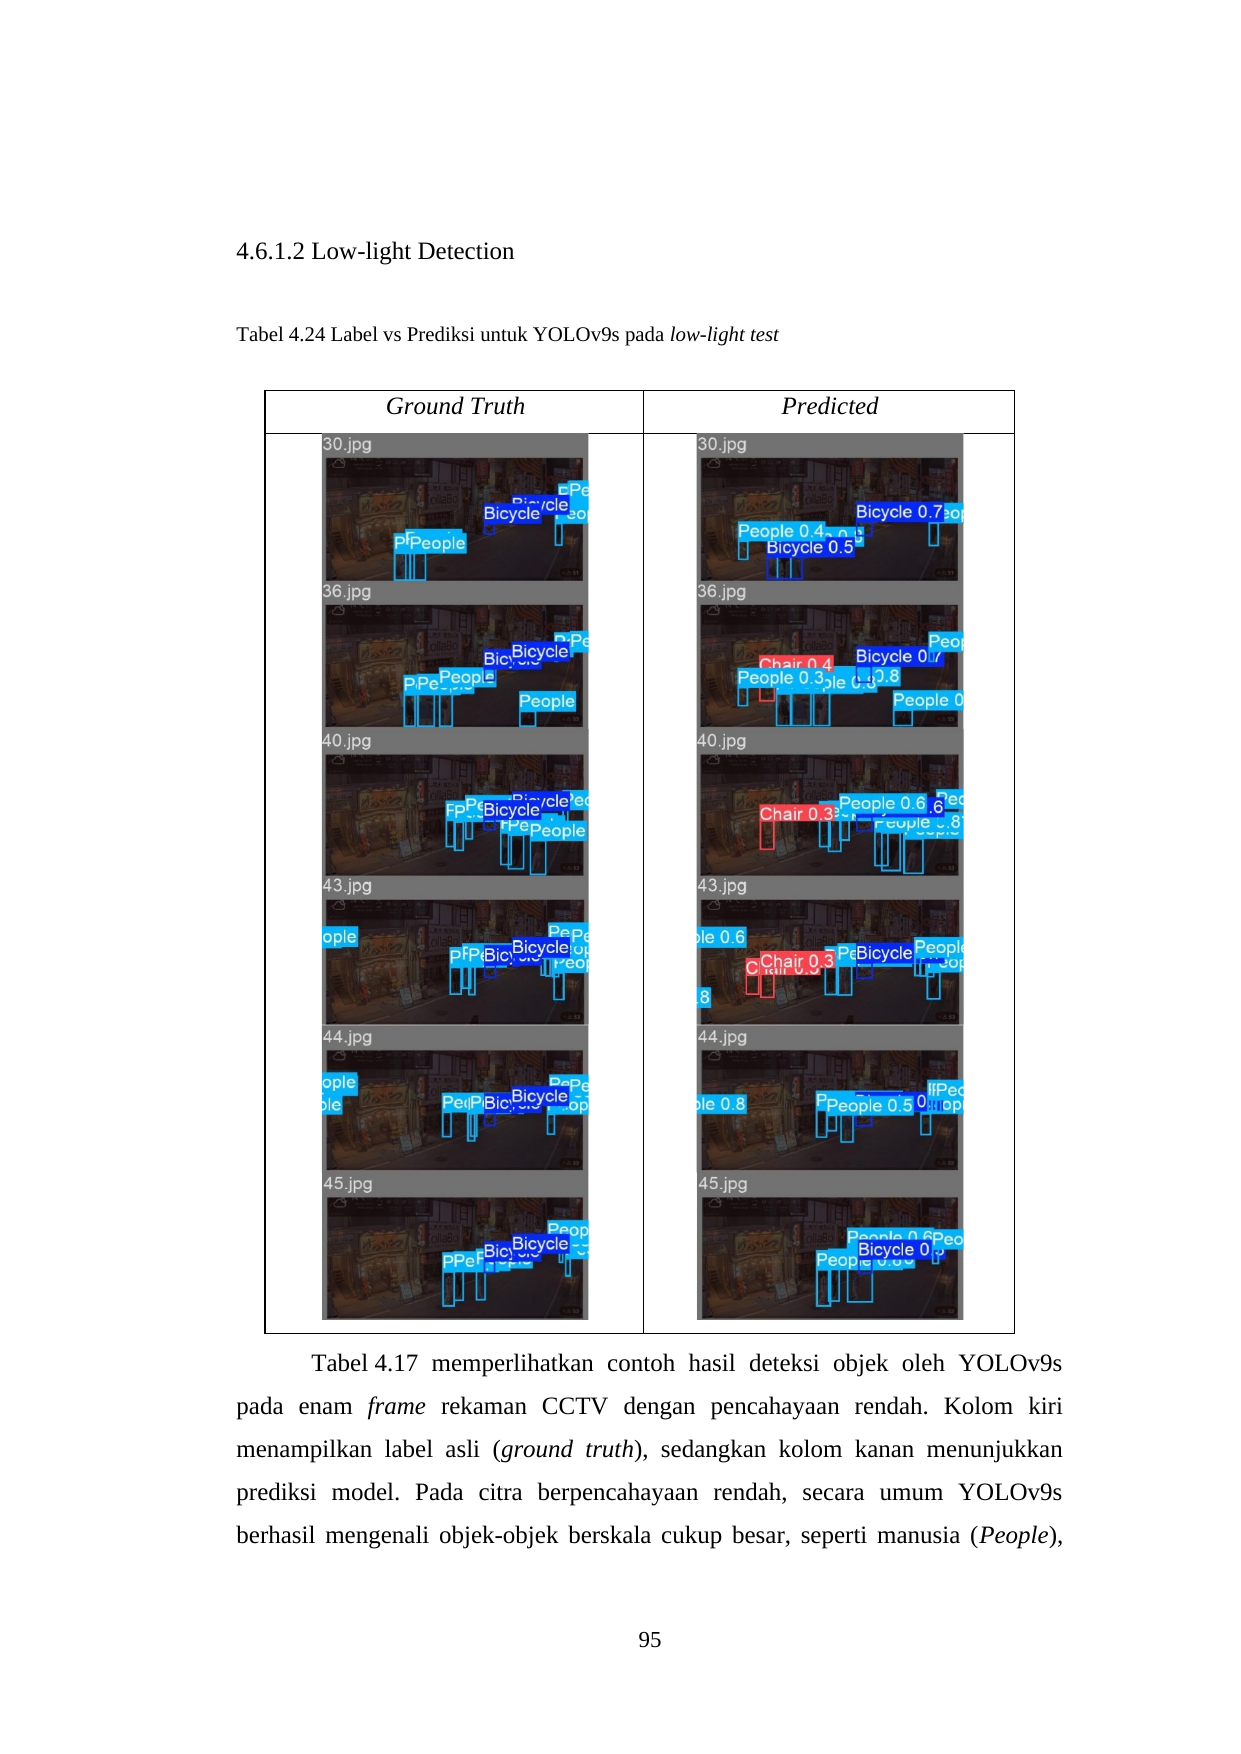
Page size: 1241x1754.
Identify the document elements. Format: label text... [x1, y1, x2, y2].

table_cell [644, 434, 1014, 1333]
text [236, 410, 1063, 1549]
table_cell [266, 434, 643, 1333]
picture [951, 815, 960, 828]
table_header Predicted [644, 391, 1014, 433]
picture [321, 433, 589, 1320]
picture [696, 931, 714, 943]
table_header Ground Truth [266, 391, 643, 433]
subtitle 4.6.1.2 Low-light Detection [236, 236, 1063, 265]
picture [696, 433, 964, 1320]
picture [578, 1251, 589, 1255]
